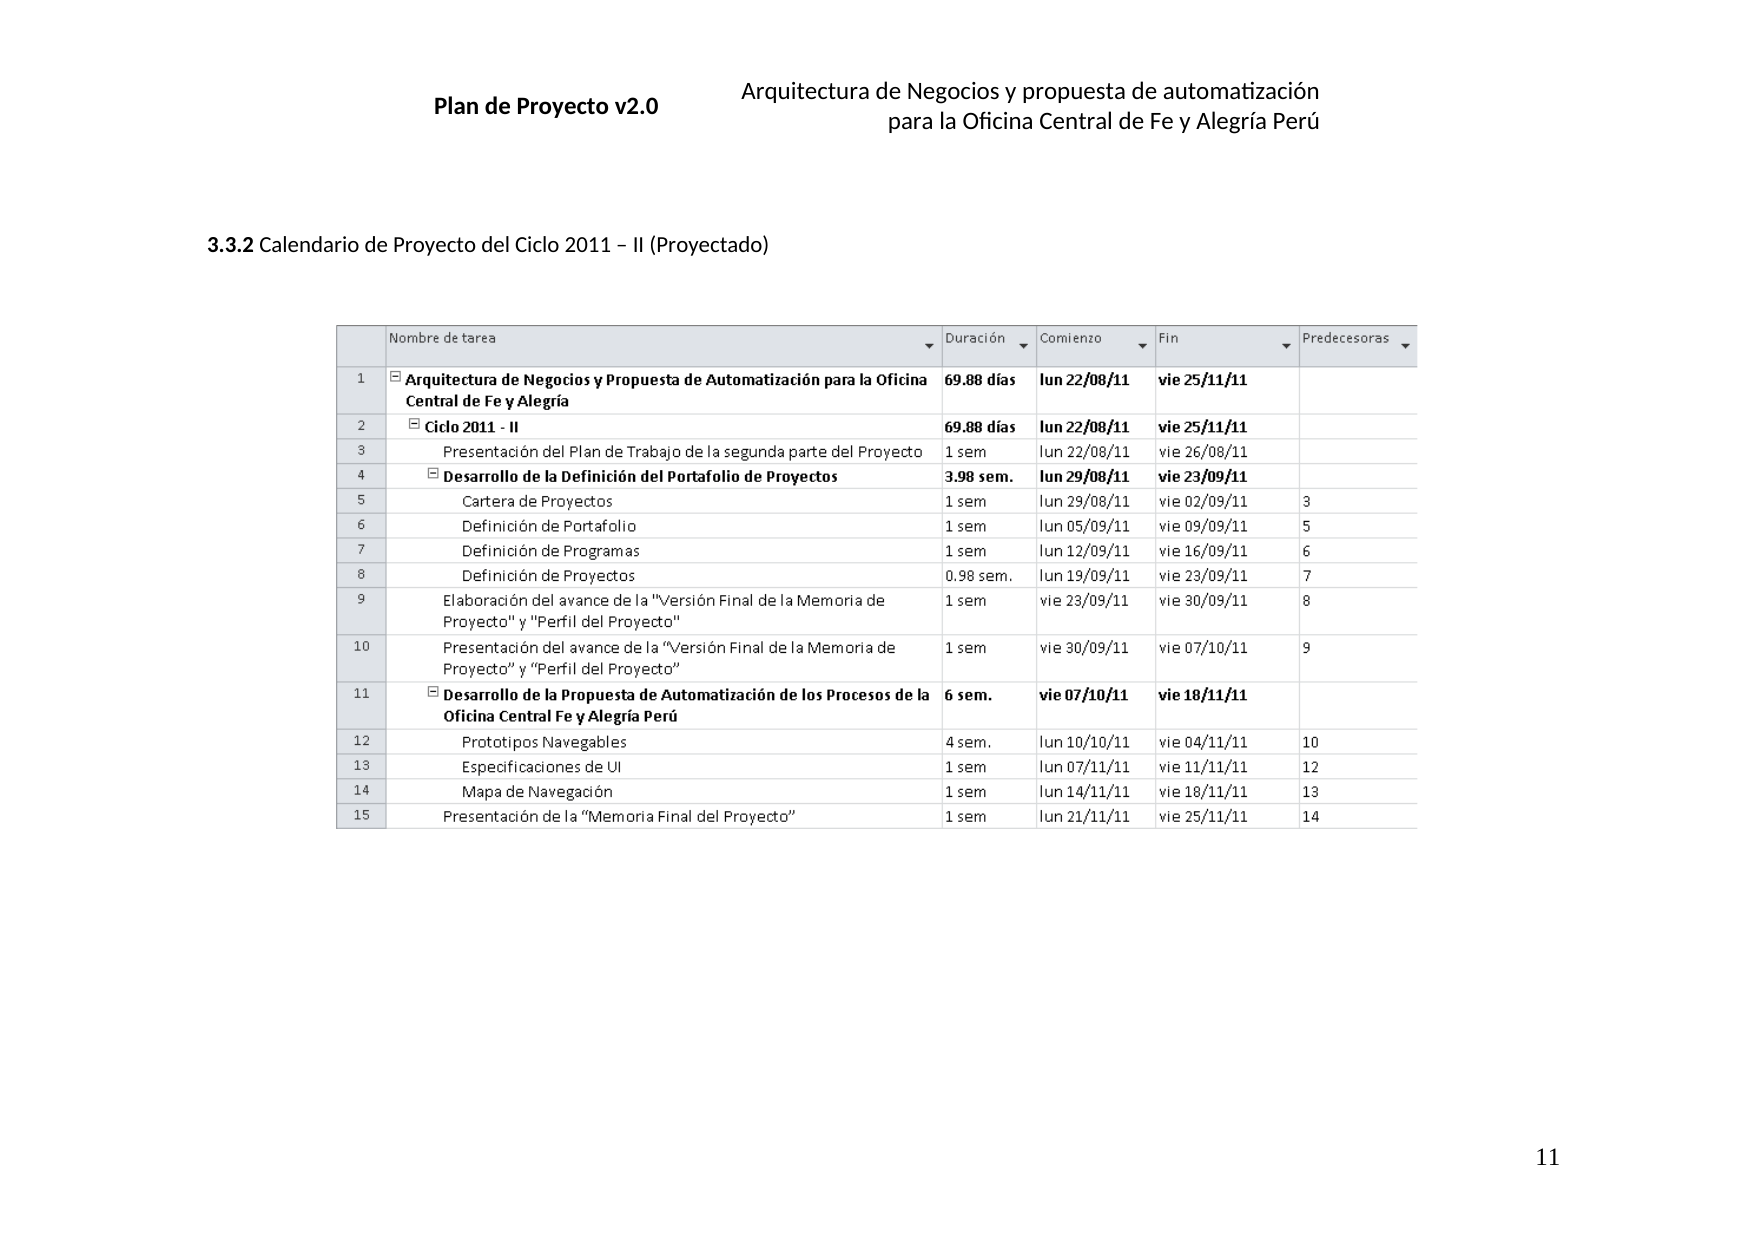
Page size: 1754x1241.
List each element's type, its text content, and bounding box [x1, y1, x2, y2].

text 3.3.2 Calendario de Proyecto del Ciclo 2011 – II (Proyectado) [177, 230, 1608, 258]
picture [336, 325, 1418, 829]
